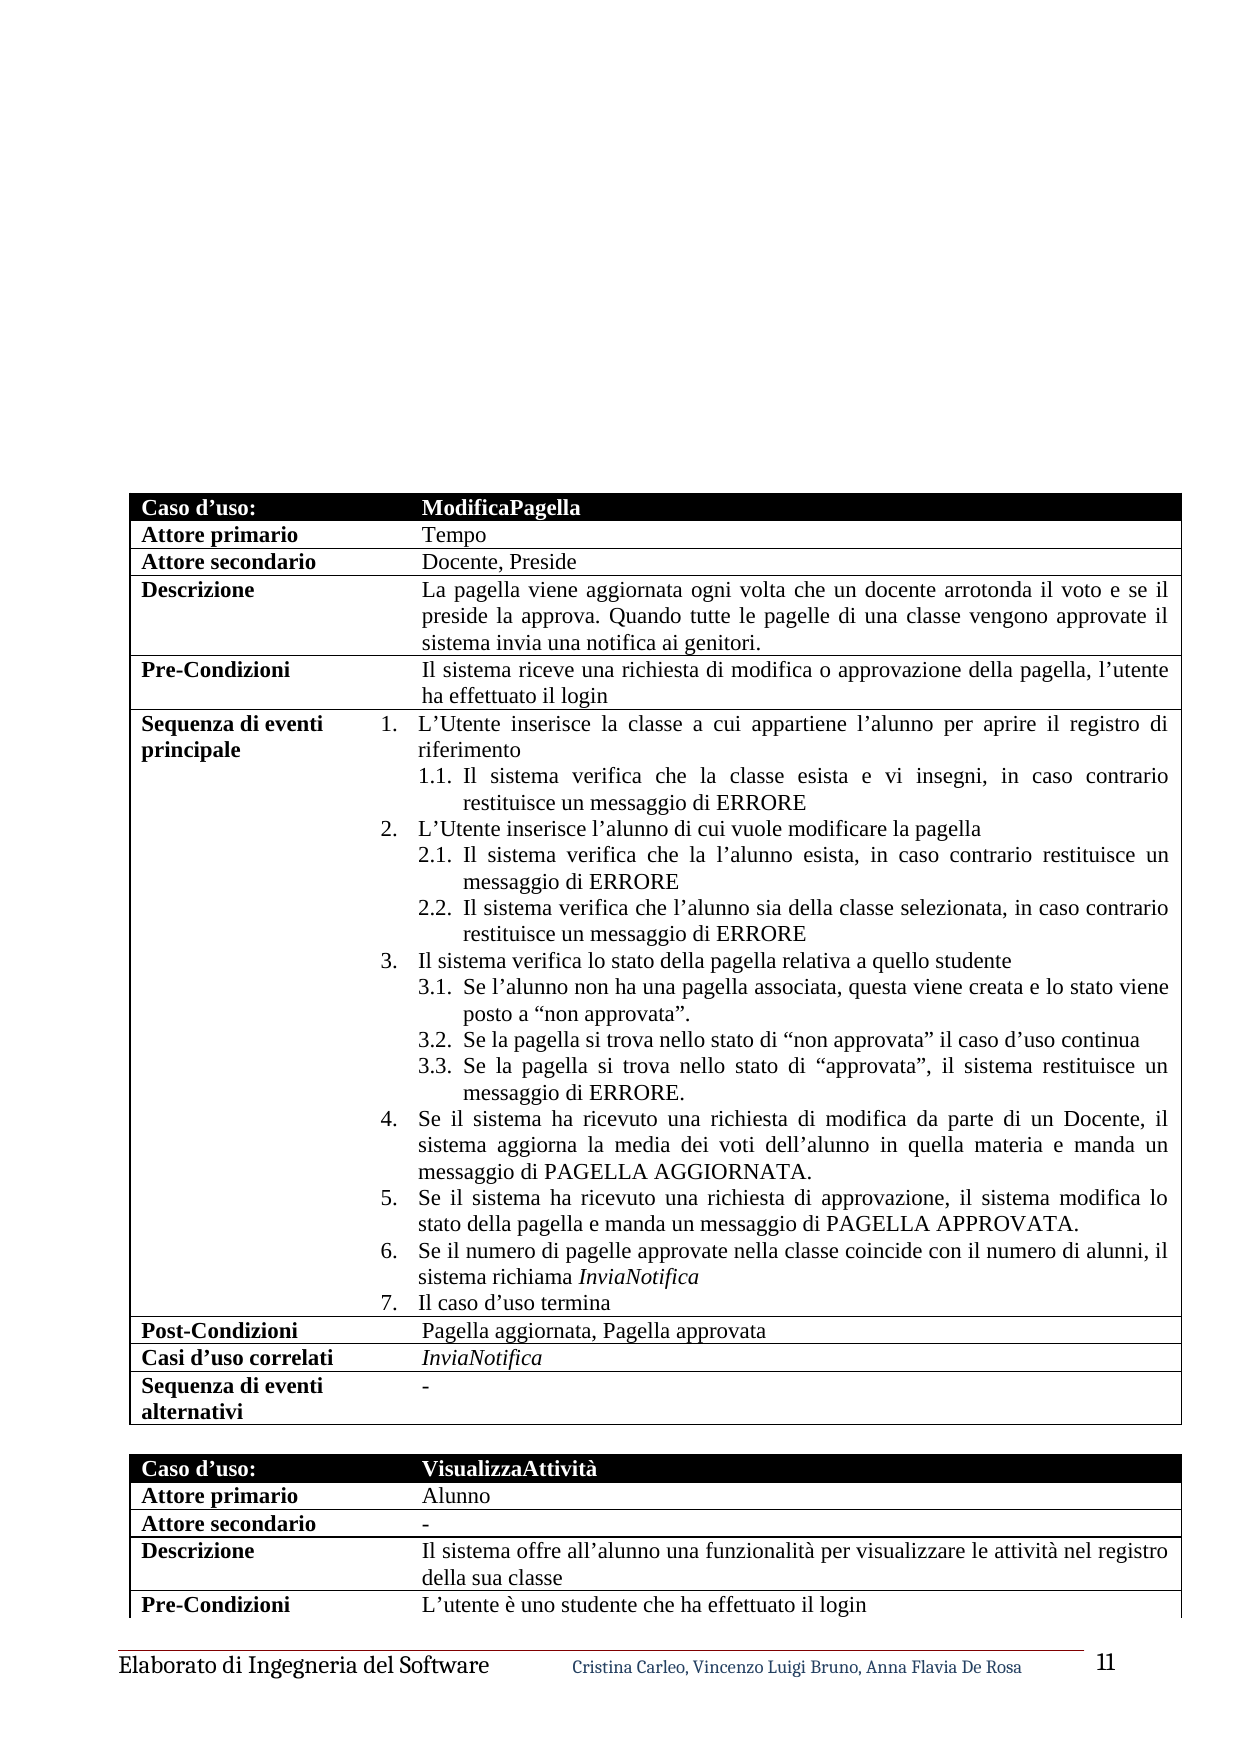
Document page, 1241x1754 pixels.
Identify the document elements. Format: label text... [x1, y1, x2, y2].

table_cell Attore primario [131, 521, 410, 547]
table_cell - [410, 1510, 1181, 1536]
table_header Caso d’uso: [131, 1455, 410, 1482]
table_cell Attore secondario [131, 549, 410, 575]
table_cell Post-Condizioni [131, 1317, 410, 1343]
table_cell Sequenza di eventi principale [131, 710, 369, 1316]
table_cell L’Utente inserisce la classe a cui appartiene l’alunno per aprire il registro di riferimento Il sistema verifica che la classe esista e vi insegni, in caso contrario restituisce un messaggio di ERRORE L’Utente inserisce l’alunno di cui vuole modificare la pagella Il sistema verifica che la l’alunno esista, in caso contrario restituisce un messaggio di ERRORE Il sistema verifica che l’alunno sia della classe selezionata, in caso contrario restituisce un messaggio di ERRORE Il sistema verifica lo stato della pagella relativa a quello studente Se l’alunno non ha una pagella associata, questa viene creata e lo stato viene posto a “non approvata”. Se la pagella si trova nello stato di “non approvata” il caso d’uso continua Se la pagella si trova nello stato di “approvata”, il sistema restituisce un messaggio di ERRORE. Se il sistema ha ricevuto una richiesta di modifica da parte di un Docente, il sistema aggiorna la media dei voti dell’alunno in quella materia e manda un messaggio di PAGELLA AGGIORNATA. Se il sistema ha ricevuto una richiesta di approvazione, il sistema modifica lo stato della pagella e manda un messaggio di PAGELLA APPROVATA. Se il numero di pagelle approvate nella classe coincide con il numero di alunni, il sistema richiama InviaNotifica Il caso d’uso termina [369, 710, 1181, 1316]
table_cell Docente, Preside [410, 549, 1181, 575]
table_cell Pagella aggiornata, Pagella approvata [410, 1317, 1181, 1343]
table_cell Il sistema offre all’alunno una funzionalità per visualizzare le attività nel registro della sua classe [410, 1538, 1181, 1590]
table_header ModificaPagella [410, 494, 1181, 520]
table_cell Pre-Condizioni [131, 656, 410, 709]
table_cell Sequenza di eventi alternativi [131, 1372, 410, 1424]
table_cell Attore secondario [131, 1510, 410, 1536]
table_cell Casi d’uso correlati [131, 1344, 410, 1371]
table_cell L’utente è uno studente che ha effettuato il login [410, 1591, 1181, 1617]
table_cell Attore primario [131, 1483, 410, 1509]
table_cell Alunno [410, 1483, 1181, 1509]
table_header VisualizzaAttività [410, 1455, 1181, 1482]
table_cell Il sistema riceve una richiesta di modifica o approvazione della pagella, l’utente ha effettuato il login [410, 656, 1181, 709]
table_cell - [410, 1372, 1181, 1424]
table_cell Descrizione [131, 576, 410, 655]
table_cell InviaNotifica [410, 1344, 1181, 1371]
table_cell Pre-Condizioni [131, 1591, 410, 1617]
table_cell Descrizione [131, 1538, 410, 1590]
table_cell Tempo [410, 521, 1181, 547]
table_cell La pagella viene aggiornata ogni volta che un docente arrotonda il voto e se il preside la approva. Quando tutte le pagelle di una classe vengono approvate il sistema invia una notifica ai genitori. [410, 576, 1181, 655]
table_header Caso d’uso: [131, 494, 410, 520]
